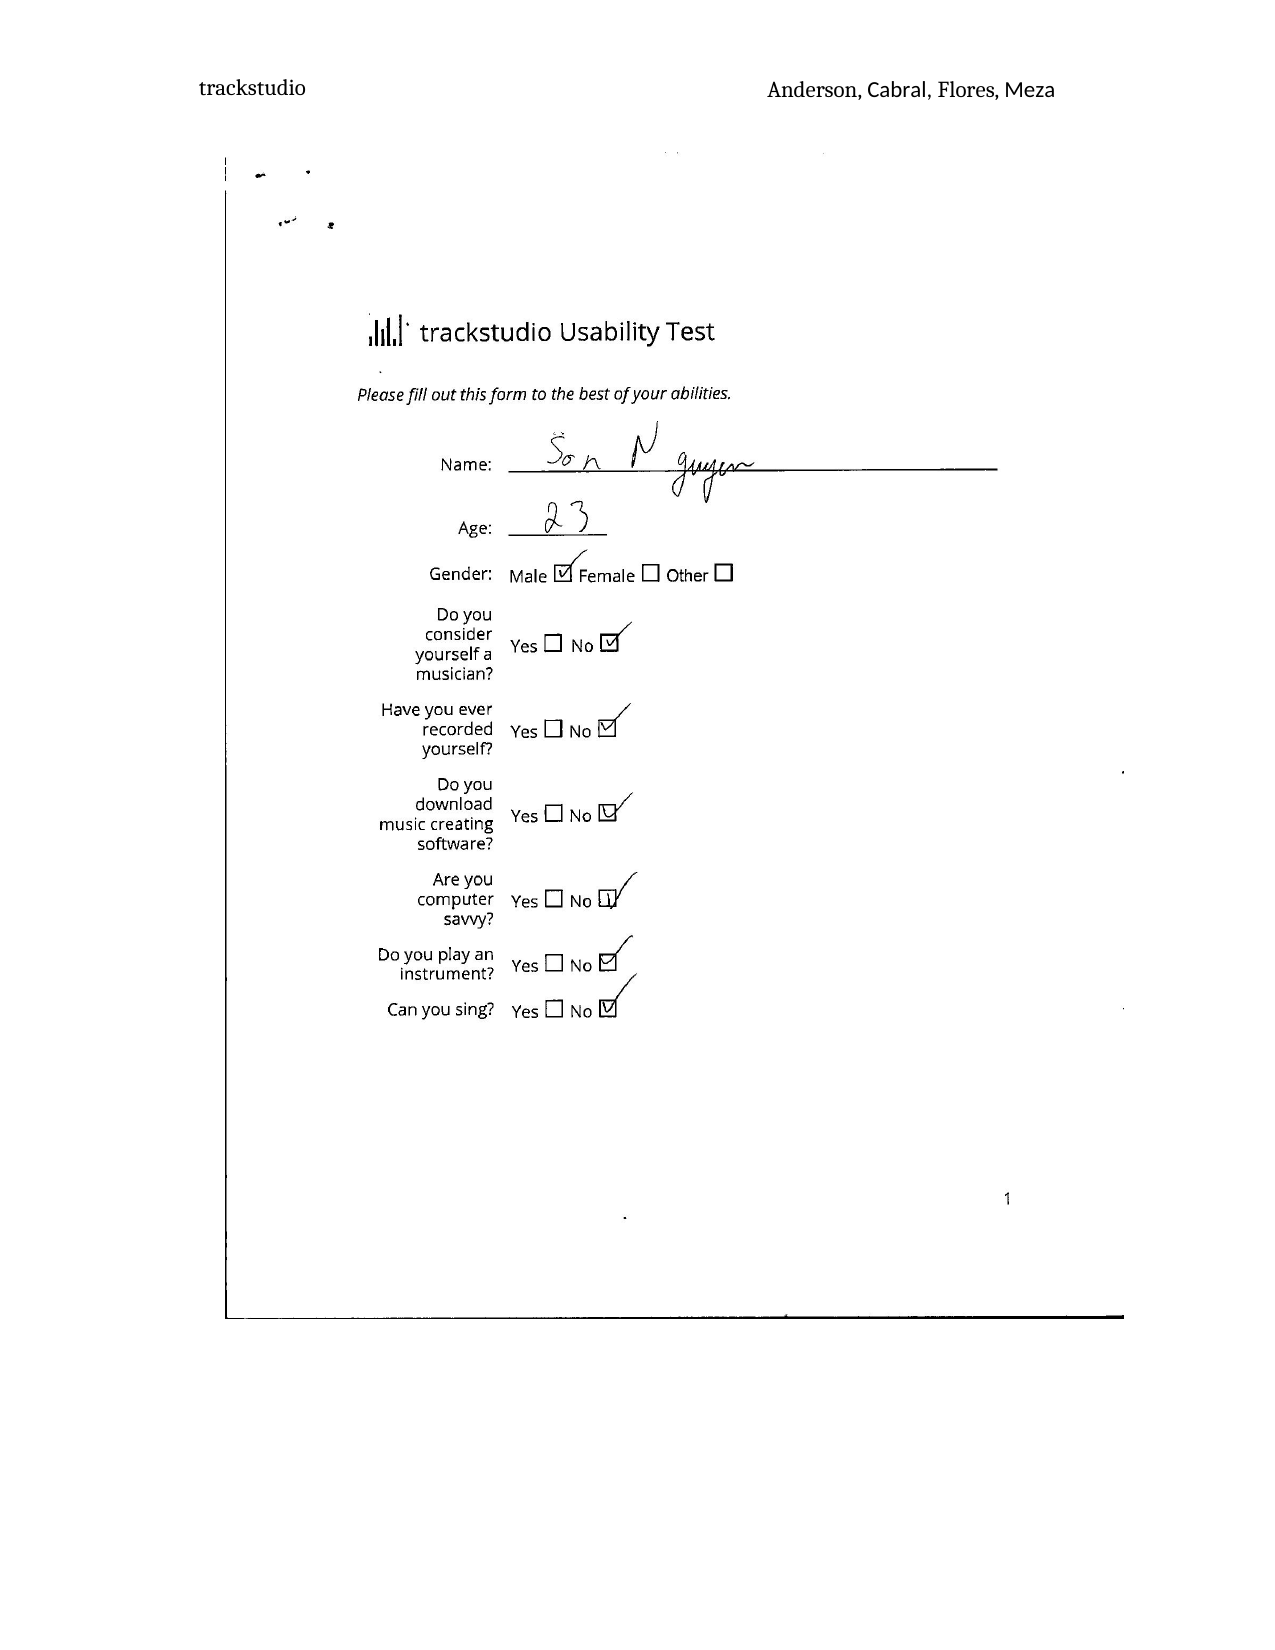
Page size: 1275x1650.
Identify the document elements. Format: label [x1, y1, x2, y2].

picture [225, 152, 1124, 1319]
